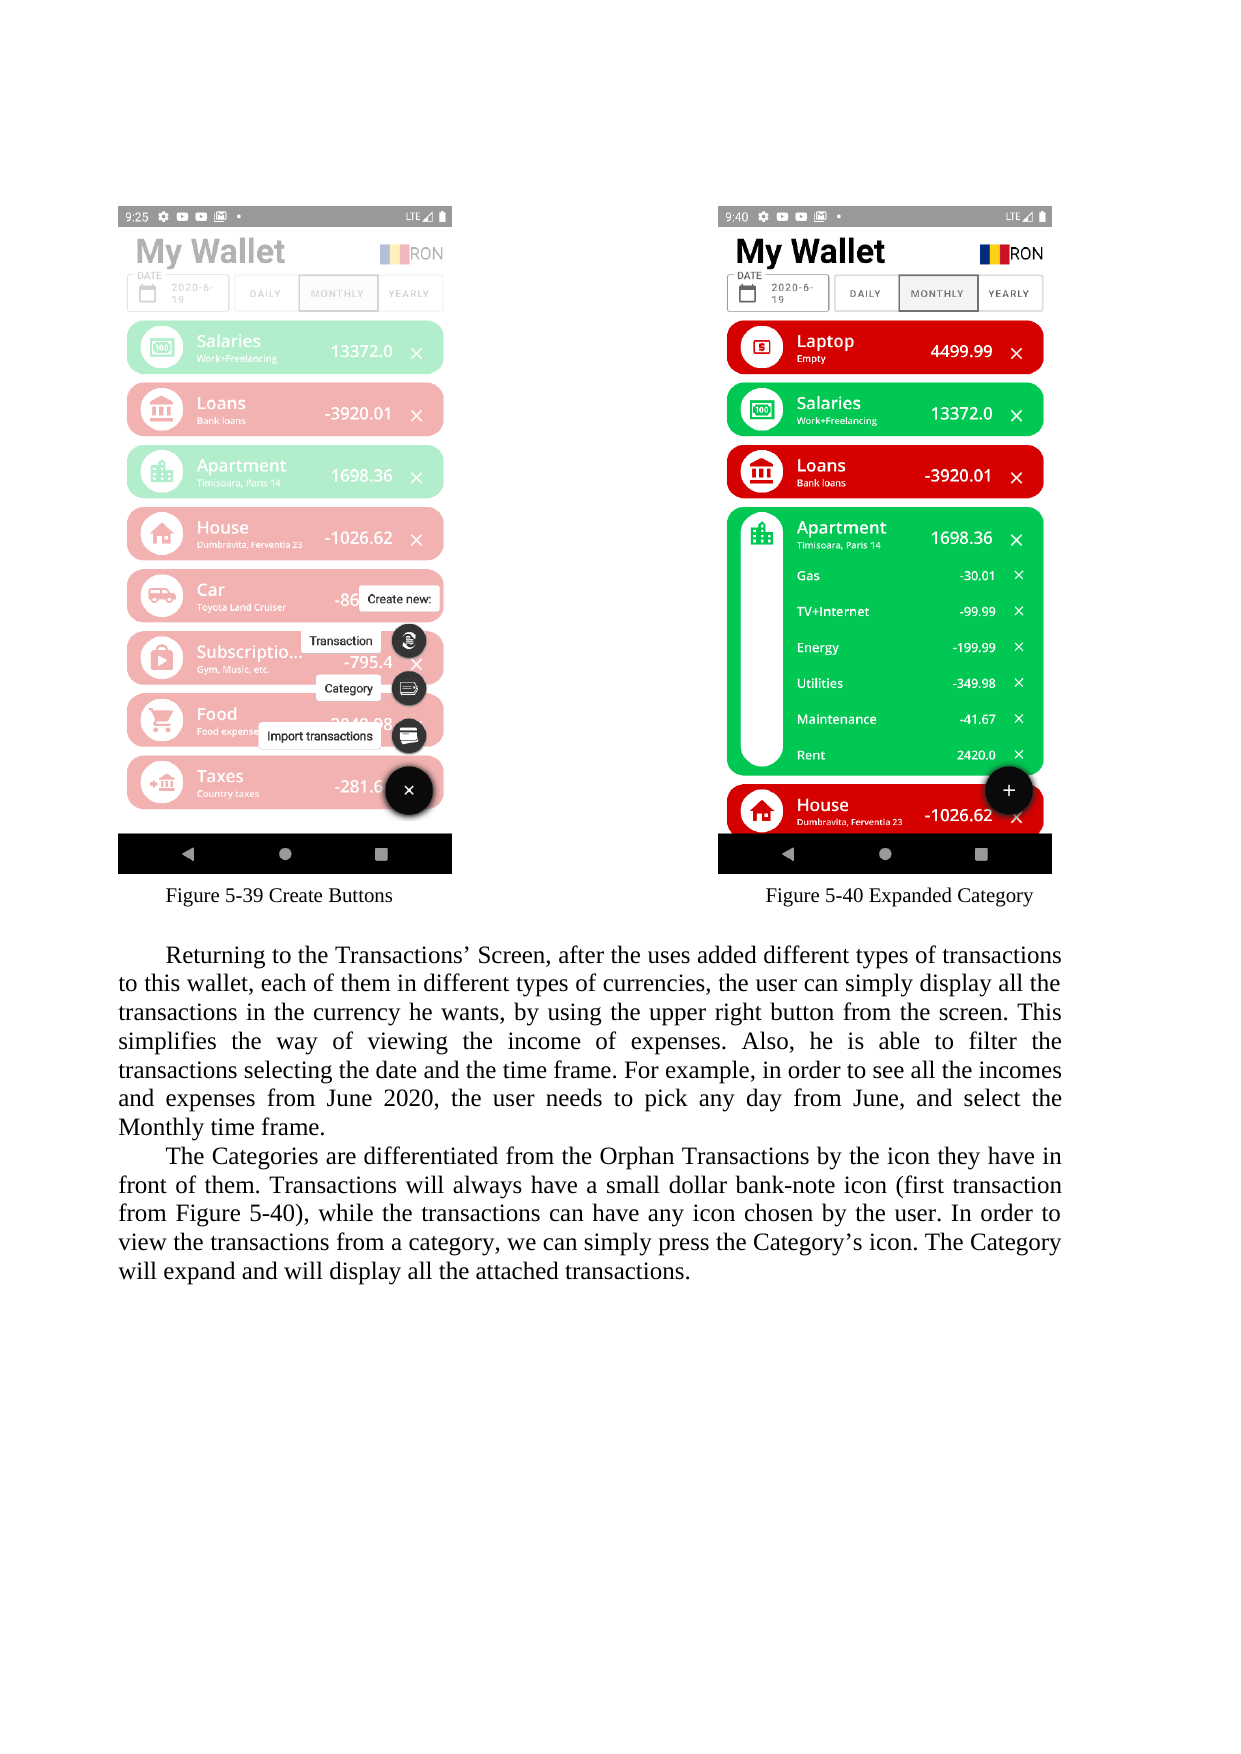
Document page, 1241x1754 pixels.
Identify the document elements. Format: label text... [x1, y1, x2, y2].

picture [718, 206, 1052, 874]
text Returning to the Transactions’ Screen, after the uses added different types of transactions to this wallet, each of them in different types of currencies, the user can simply display all the transactions in the currency he wants, by using the upper right button from the screen. This simplifies the way of viewing the income of expenses. Also, he is able to filter the transactions selecting the date and the time frame. For example, in order to see all the incomes and expenses from June 2020, the user needs to pick any day from June, and select the Monthly time frame. [118, 940, 1063, 1141]
picture [118, 206, 452, 874]
